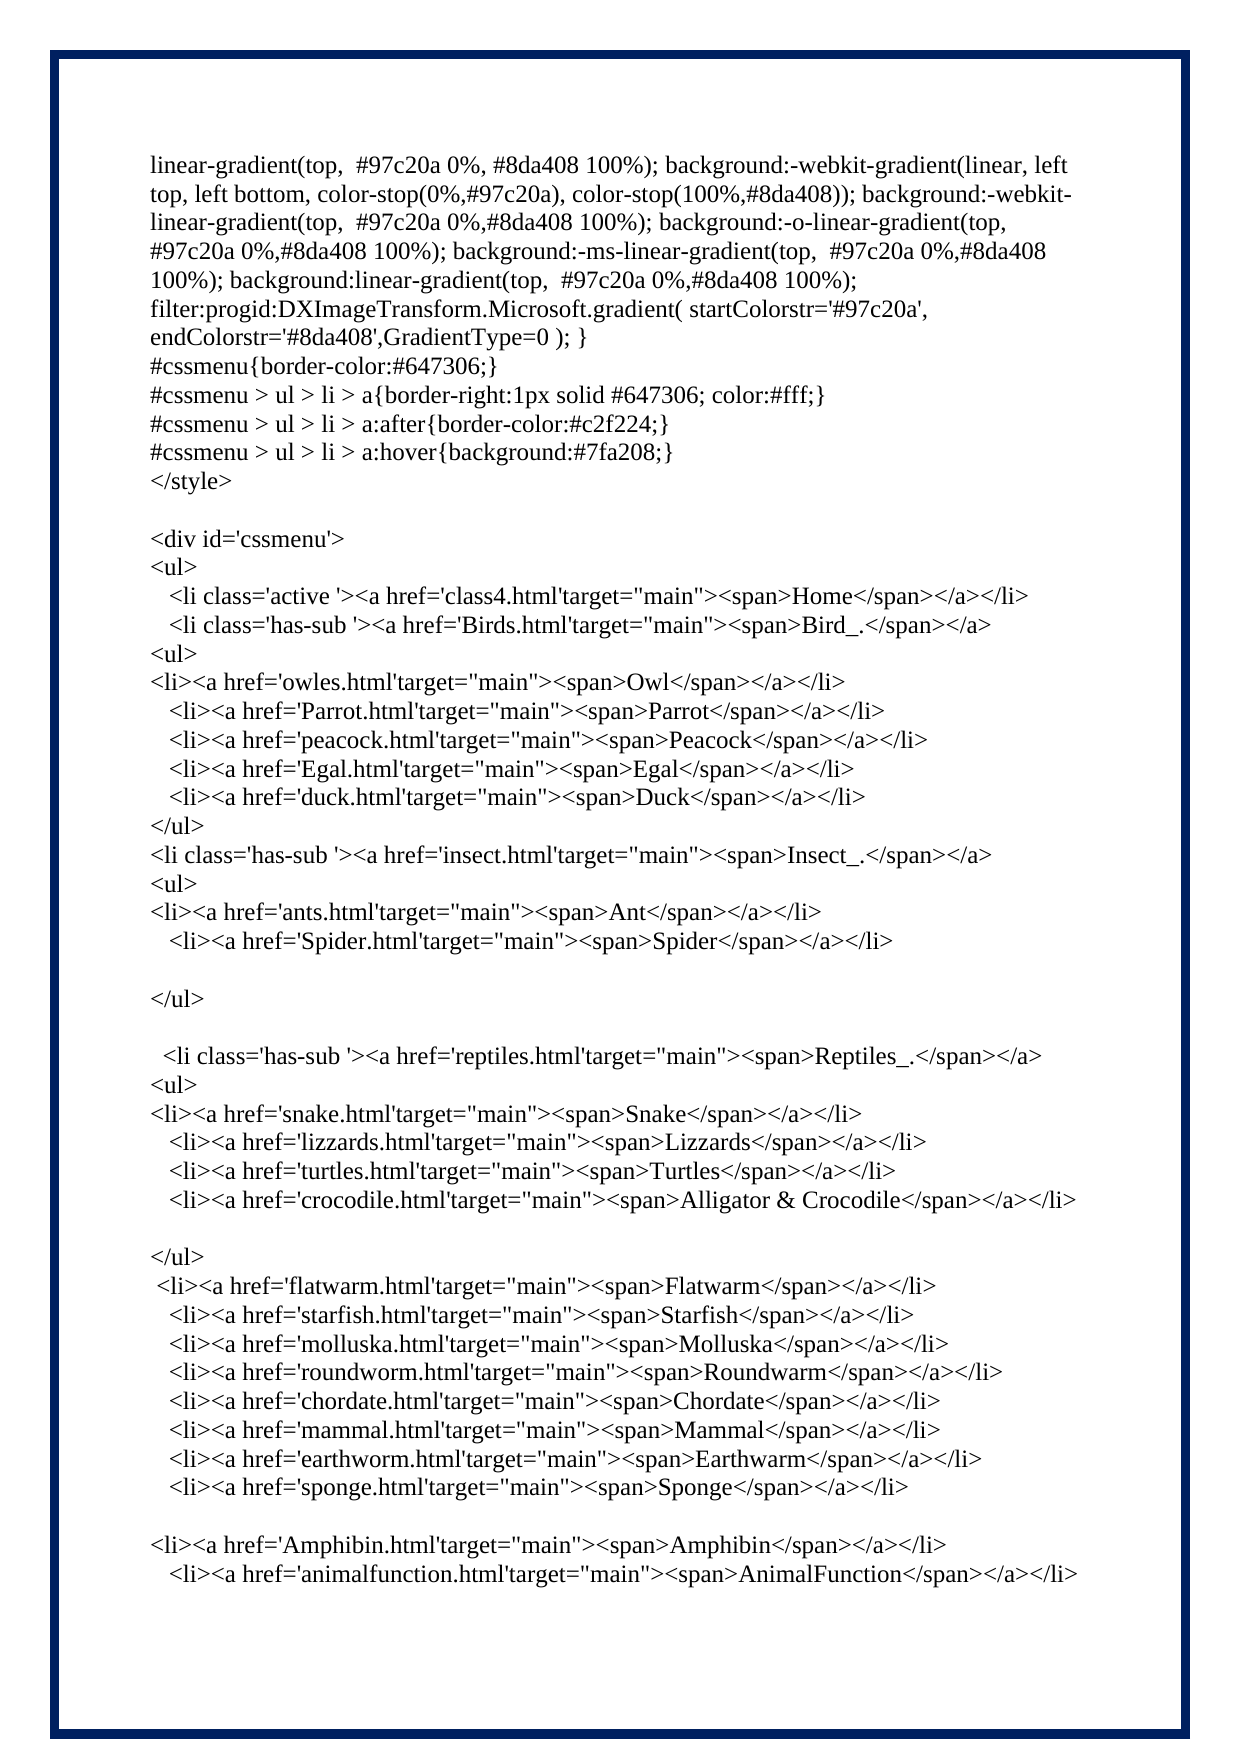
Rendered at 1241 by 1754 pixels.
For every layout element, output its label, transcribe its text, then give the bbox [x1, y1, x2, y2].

text <li><a href='turtles.html'target="main"><span>Turtles</span></a></li> [150, 1156, 1090, 1185]
text <li class='active '><a href='class4.html'target="main"><span>Home</span></a></li> [150, 581, 1090, 610]
text <ul> [150, 552, 1090, 581]
text <li><a href='Spider.html'target="main"><span>Spider</span></a></li> [150, 926, 1090, 955]
text <li class='has-sub '><a href='insect.html'target="main"><span>Insect_.</span></a> [150, 840, 1090, 869]
text #cssmenu{border-color:#647306;} [150, 351, 1090, 380]
text </ul> [150, 1242, 1090, 1271]
text <li><a href='earthworm.html'target="main"><span>Earthwarm</span></a></li> [150, 1444, 1090, 1472]
text <ul> [150, 1070, 1090, 1099]
text #cssmenu > ul > li > a:hover{background:#7fa208;} [150, 437, 1090, 466]
text <li><a href='roundworm.html'target="main"><span>Roundwarm</span></a></li> [150, 1357, 1090, 1386]
text <li><a href='Amphibin.html'target="main"><span>Amphibin</span></a></li> [150, 1530, 1090, 1559]
text <li class='has-sub '><a href='Birds.html'target="main"><span>Bird_.</span></a> [150, 610, 1090, 639]
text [150, 150, 1090, 351]
text <li><a href='owles.html'target="main"><span>Owl</span></a></li> [150, 667, 1090, 696]
text <li><a href='lizzards.html'target="main"><span>Lizzards</span></a></li> [150, 1127, 1090, 1156]
text <li><a href='snake.html'target="main"><span>Snake</span></a></li> [150, 1099, 1090, 1127]
text <li><a href='duck.html'target="main"><span>Duck</span></a></li> [150, 782, 1090, 811]
text <li><a href='flatwarm.html'target="main"><span>Flatwarm</span></a></li> [150, 1271, 1090, 1300]
text <li><a href='molluska.html'target="main"><span>Molluska</span></a></li> [150, 1329, 1090, 1357]
text #cssmenu > ul > li > a:after{border-color:#c2f224;} [150, 409, 1090, 437]
text <li><a href='peacock.html'target="main"><span>Peacock</span></a></li> [150, 725, 1090, 754]
text <li><a href='animalfunction.html'target="main"><span>AnimalFunction</span></a></li> [150, 1559, 1090, 1587]
text <li><a href='Egal.html'target="main"><span>Egal</span></a></li> [150, 754, 1090, 782]
text <ul> [150, 869, 1090, 897]
text <div id='cssmenu'> [150, 524, 1090, 552]
text <li><a href='ants.html'target="main"><span>Ant</span></a></li> [150, 897, 1090, 926]
text </ul> [150, 811, 1090, 840]
text <li><a href='crocodile.html'target="main"><span>Alligator & Crocodile</span></a></li> [150, 1185, 1090, 1214]
text <ul> [150, 639, 1090, 667]
text <li class='has-sub '><a href='reptiles.html'target="main"><span>Reptiles_.</span></a> [150, 1041, 1090, 1070]
text <li><a href='Parrot.html'target="main"><span>Parrot</span></a></li> [150, 696, 1090, 725]
text <li><a href='mammal.html'target="main"><span>Mammal</span></a></li> [150, 1415, 1090, 1444]
text </ul> [150, 984, 1090, 1012]
text #cssmenu > ul > li > a{border-right:1px solid #647306; color:#fff;} [150, 380, 1090, 409]
text <li><a href='starfish.html'target="main"><span>Starfish</span></a></li> [150, 1300, 1090, 1329]
text <li><a href='sponge.html'target="main"><span>Sponge</span></a></li> [150, 1472, 1090, 1501]
text <li><a href='chordate.html'target="main"><span>Chordate</span></a></li> [150, 1386, 1090, 1415]
text </style> [150, 466, 1090, 495]
